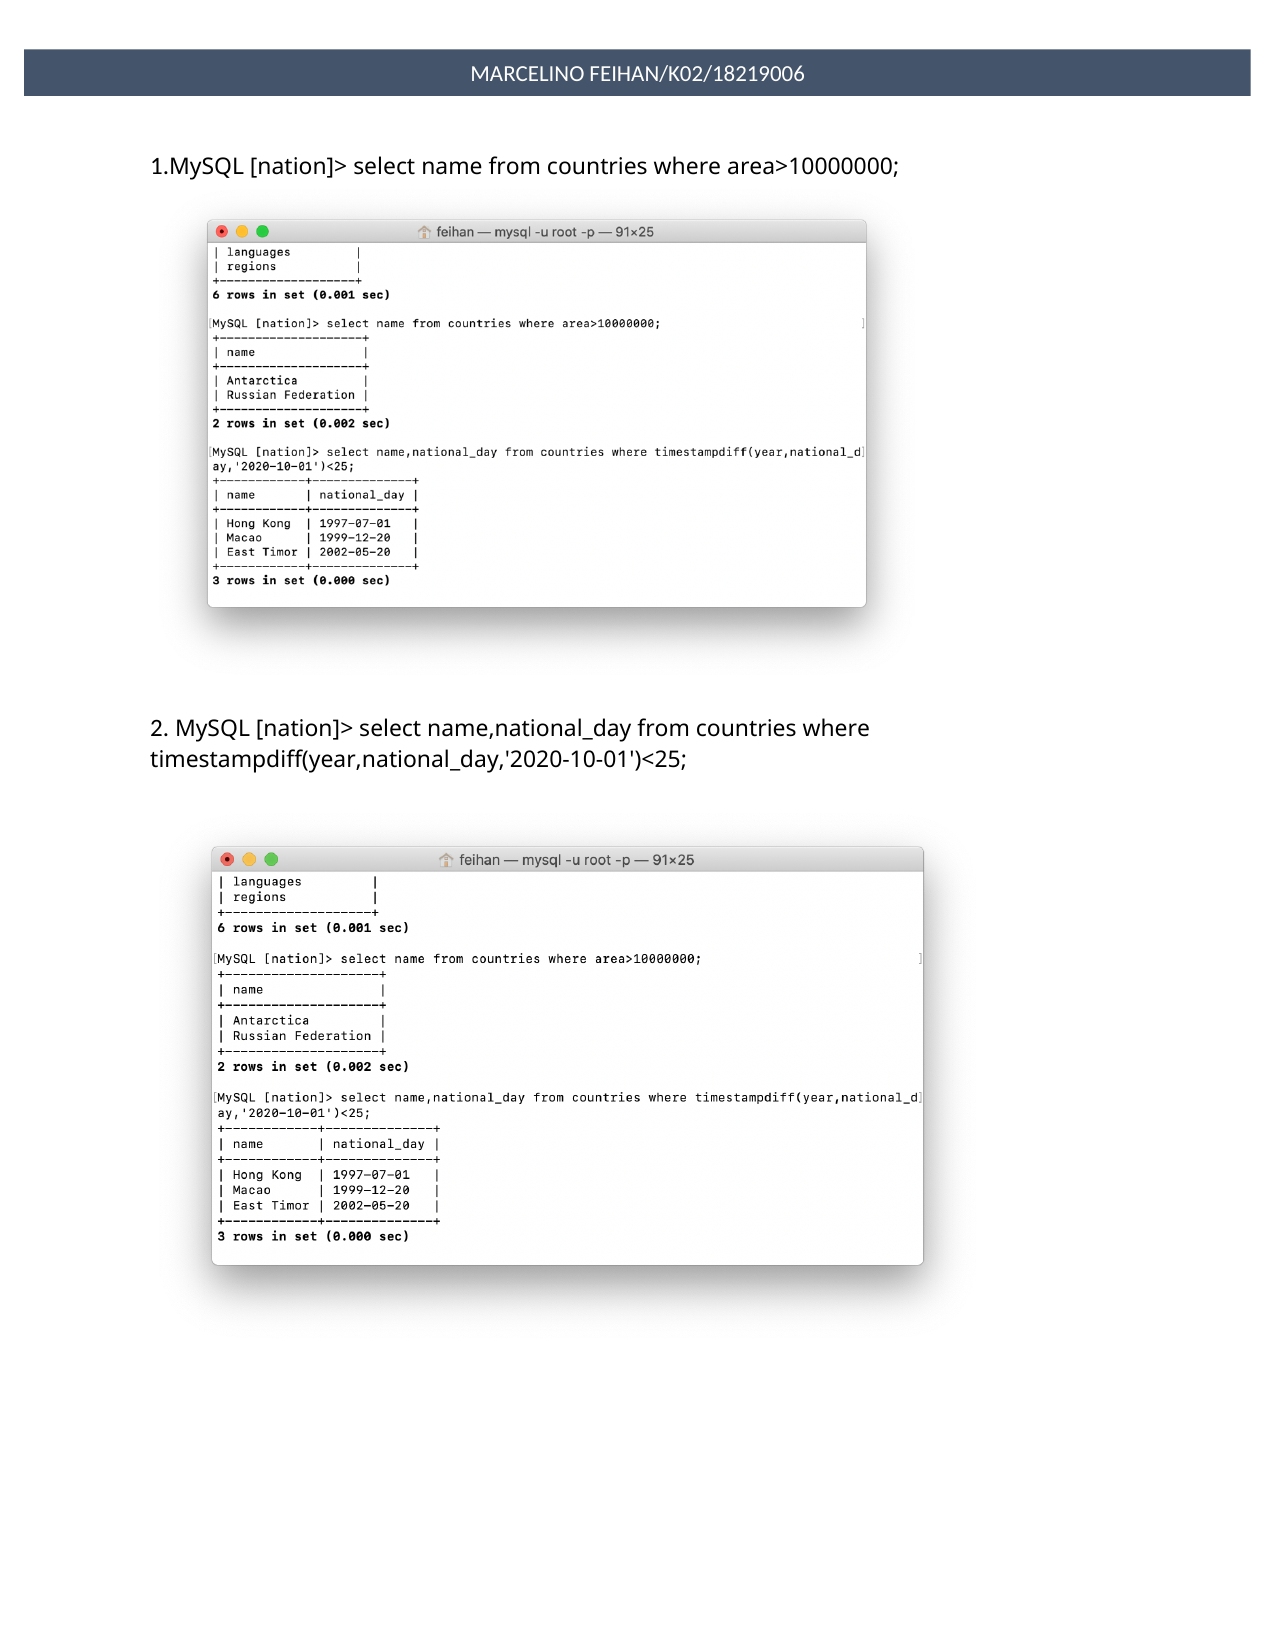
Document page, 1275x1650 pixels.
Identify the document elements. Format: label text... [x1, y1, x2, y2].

picture [150, 181, 923, 682]
picture [150, 805, 984, 1346]
text 2. MySQL [nation]> select name,national_day from countries where timestampdiff(year,national_day,'2020-10-01')<25; [150, 712, 1125, 774]
text 1.MySQL [nation]> select name from countries where area>10000000; [150, 150, 1125, 181]
